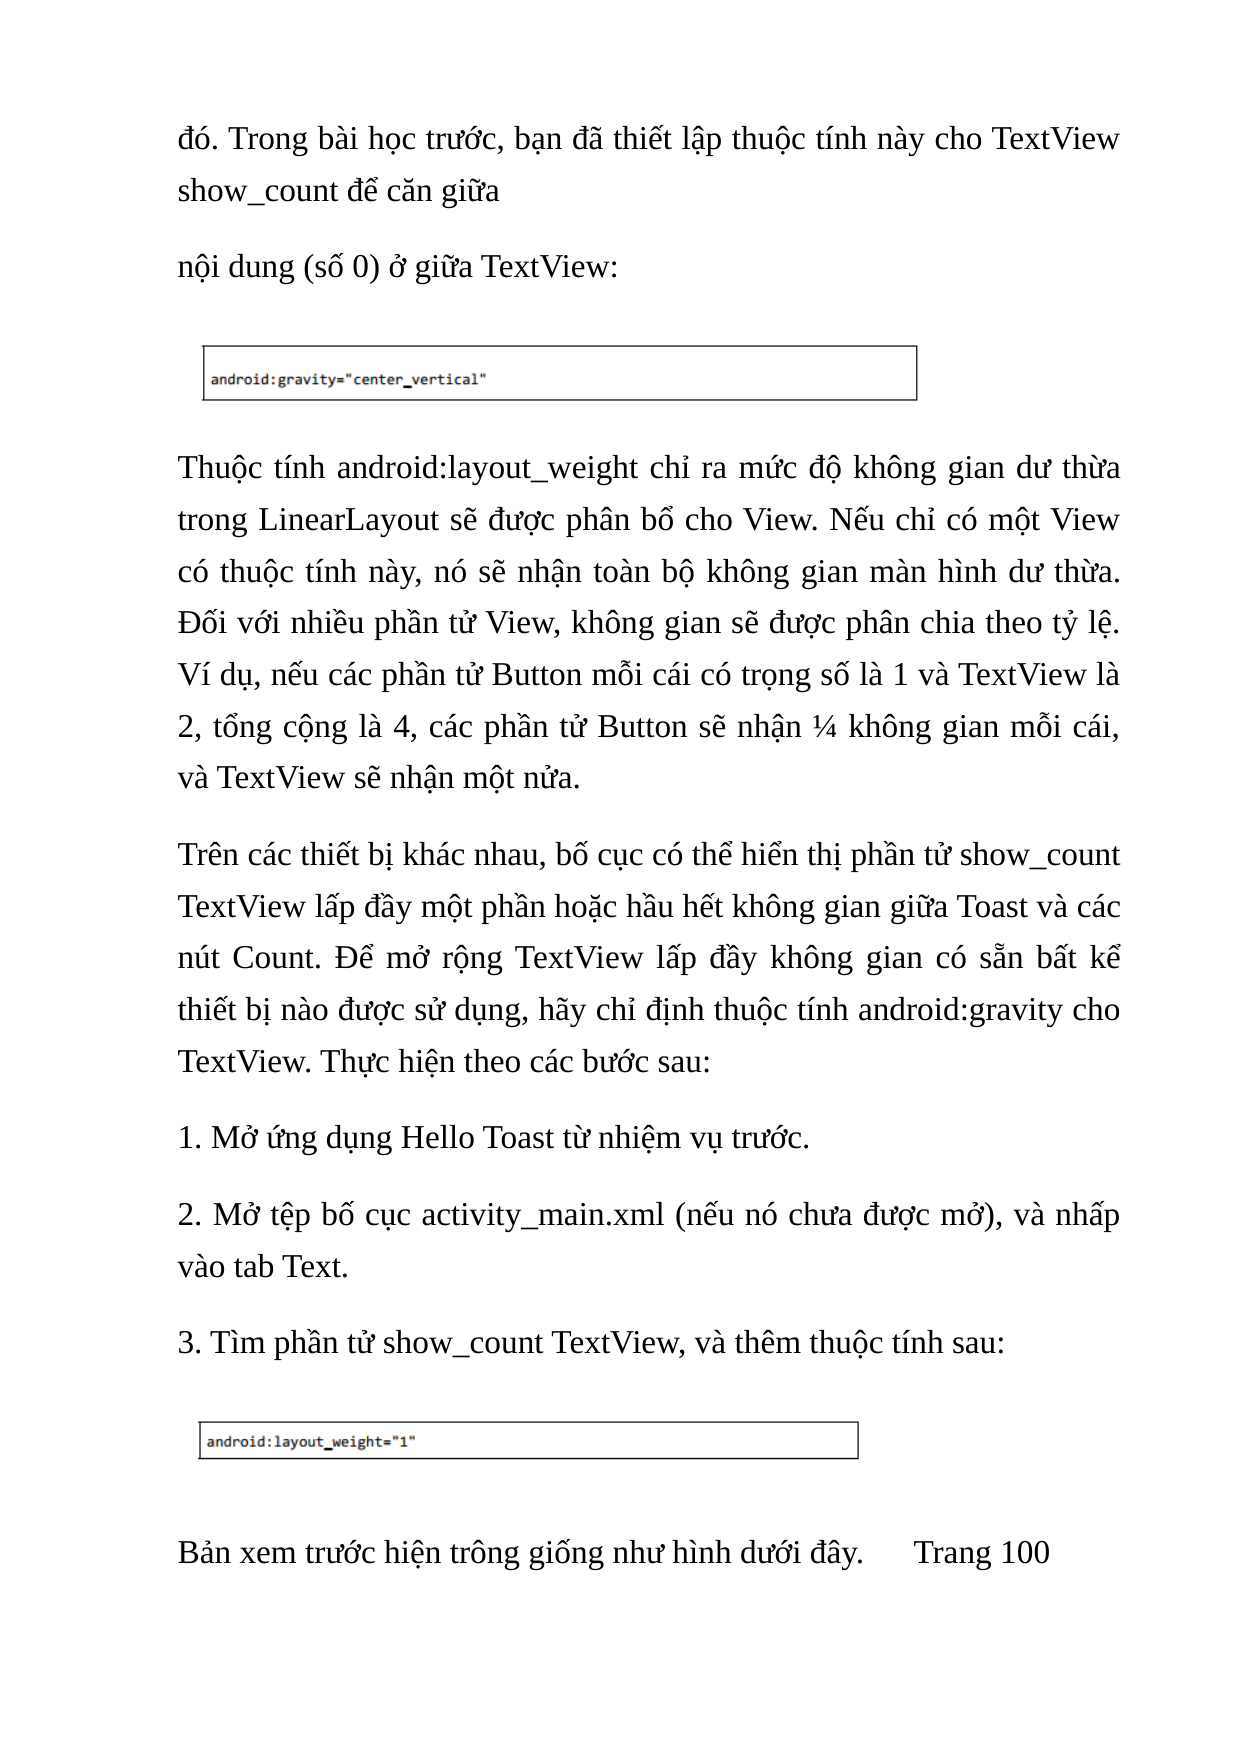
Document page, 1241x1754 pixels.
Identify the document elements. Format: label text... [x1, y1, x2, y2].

text 3. Tìm phần tử show_count TextView, và thêm thuộc tính sau: [177, 1323, 1122, 1361]
text 2. Mở tệp bố cục activity_main.xml (nếu nó chưa được mở), và nhấp vào tab Text. [177, 1194, 1122, 1284]
text Thuộc tính android:layout_weight chỉ ra mức độ không gian dư thừa trong LinearLayout sẽ được phân bổ cho View. Nếu chỉ có một View có thuộc tính này, nó sẽ nhận toàn bộ không gian màn hình dư thừa. Đối với nhiều phần tử View, không gian sẽ được phân chia theo tỷ lệ. Ví dụ, nếu các phần tử Button mỗi cái có trọng số là 1 và TextView là 2, tổng cộng là 4, các phần tử Button sẽ nhận ¼ không gian mỗi cái, và TextView sẽ nhận một nửa. [177, 448, 1122, 796]
picture [177, 323, 945, 412]
text nội dung (số 0) ở giữa TextView: [177, 246, 1122, 285]
text Trên các thiết bị khác nhau, bố cục có thể hiển thị phần tử show_count TextView lấp đầy một phần hoặc hầu hết không gian giữa Toast và các nút Count. Để mở rộng TextView lấp đầy không gian có sẵn bất kể thiết bị nào được sử dụng, hãy chỉ định thuộc tính android:gravity cho TextView. Thực hiện theo các bước sau: [177, 834, 1122, 1079]
text Bản xem trước hiện trông giống như hình dưới đây. Trang 100 [177, 1533, 1122, 1571]
picture [177, 1399, 984, 1497]
text 1. Mở ứng dụng Hello Toast từ nhiệm vụ trước. [177, 1118, 1122, 1156]
text đó. Trong bài học trước, bạn đã thiết lập thuộc tính này cho TextView show_count để căn giữa [177, 118, 1122, 208]
